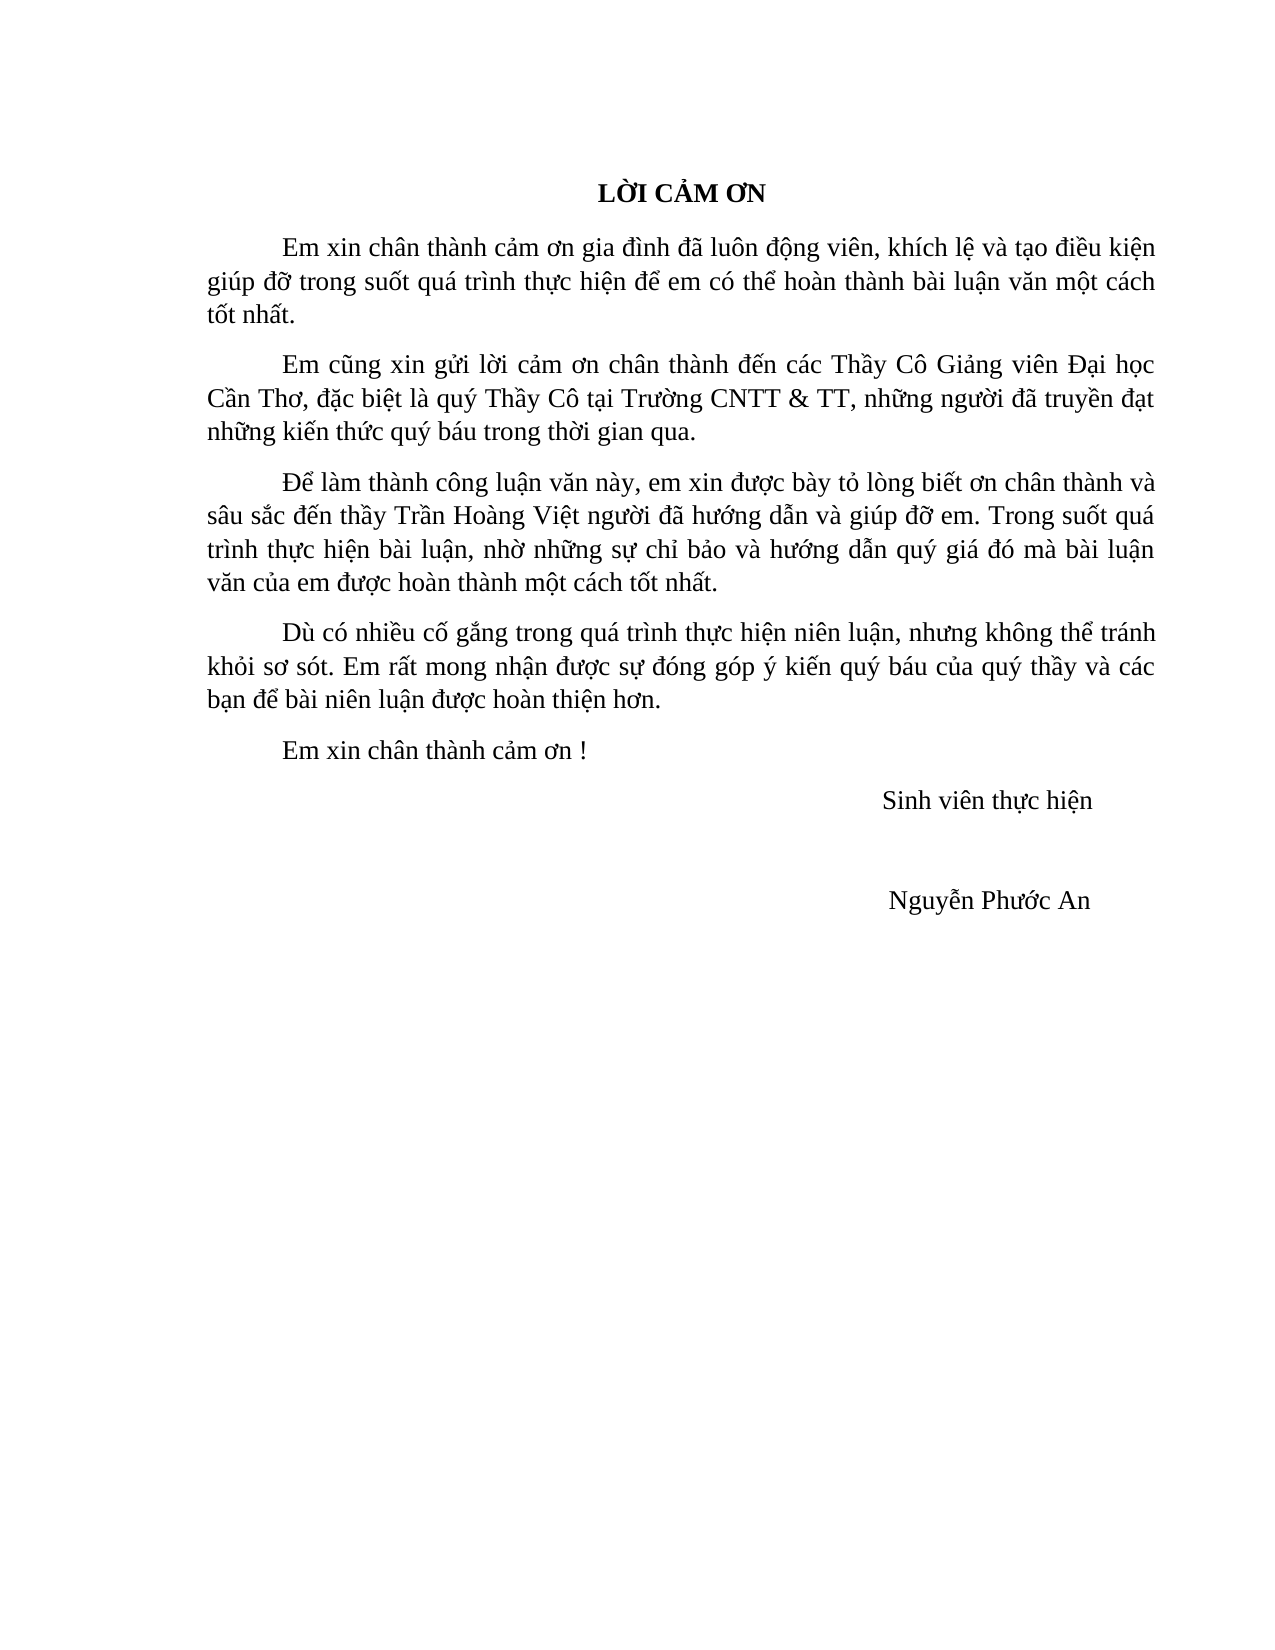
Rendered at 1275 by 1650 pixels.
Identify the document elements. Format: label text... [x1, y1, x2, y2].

text Sinh viên thực hiện [807, 784, 1157, 815]
text Em cũng xin gửi lời cảm ơn chân thành đến các Thầy Cô Giảng viên Đại học Cần Thơ, đặc biệt là quý Thầy Cô tại Trường CNTT & TT, những người đã truyền đạt những kiến thức quý báu trong thời gian qua. [207, 348, 1157, 447]
text Dù có nhiều cố gắng trong quá trình thực hiện niên luận, nhưng không thể tránh khỏi sơ sót. Em rất mong nhận được sự đóng góp ý kiến quý báu của quý thầy và các bạn để bài niên luận được hoàn thiện hơn. [207, 617, 1157, 715]
text Để làm thành công luận văn này, em xin được bày tỏ lòng biết ơn chân thành và sâu sắc đến thầy Trần Hoàng Việt người đã hướng dẫn và giúp đỡ em. Trong suốt quá trình thực hiện bài luận, nhờ những sự chỉ bảo và hướng dẫn quý giá đó mà bài luận văn của em được hoàn thành một cách tốt nhất. [207, 466, 1157, 597]
text Em xin chân thành cảm ơn ! [207, 734, 1157, 765]
text LỜI CẢM ƠN [207, 177, 1157, 208]
text Em xin chân thành cảm ơn gia đình đã luôn động viên, khích lệ và tạo điều kiện giúp đỡ trong suốt quá trình thực hiện để em có thể hoàn thành bài luận văn một cách tốt nhất. [207, 231, 1157, 329]
text Nguyễn Phước An [882, 884, 1157, 916]
